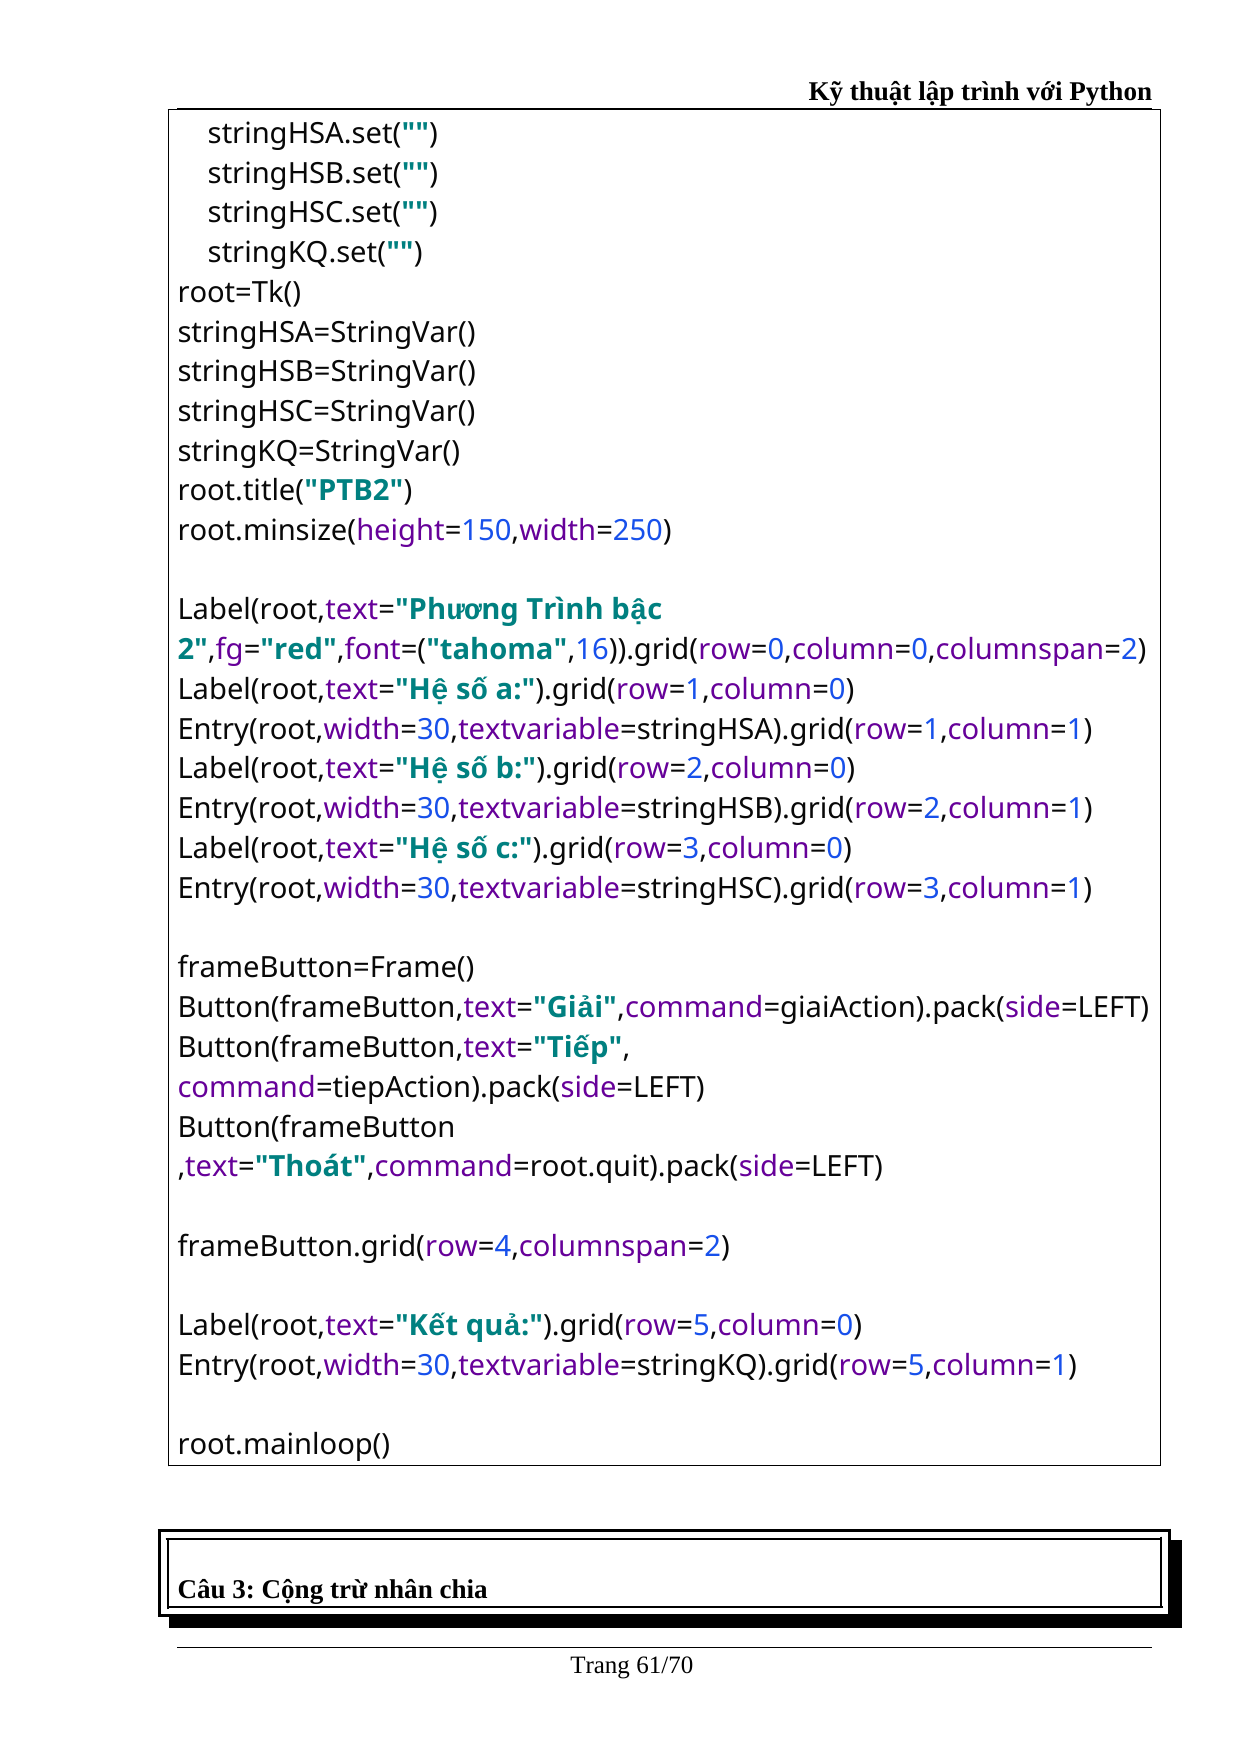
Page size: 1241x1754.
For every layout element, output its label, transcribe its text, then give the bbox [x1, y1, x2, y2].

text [169, 110, 1160, 1465]
text Câu 3: Cộng trừ nhân chia [161, 1560, 1168, 1614]
